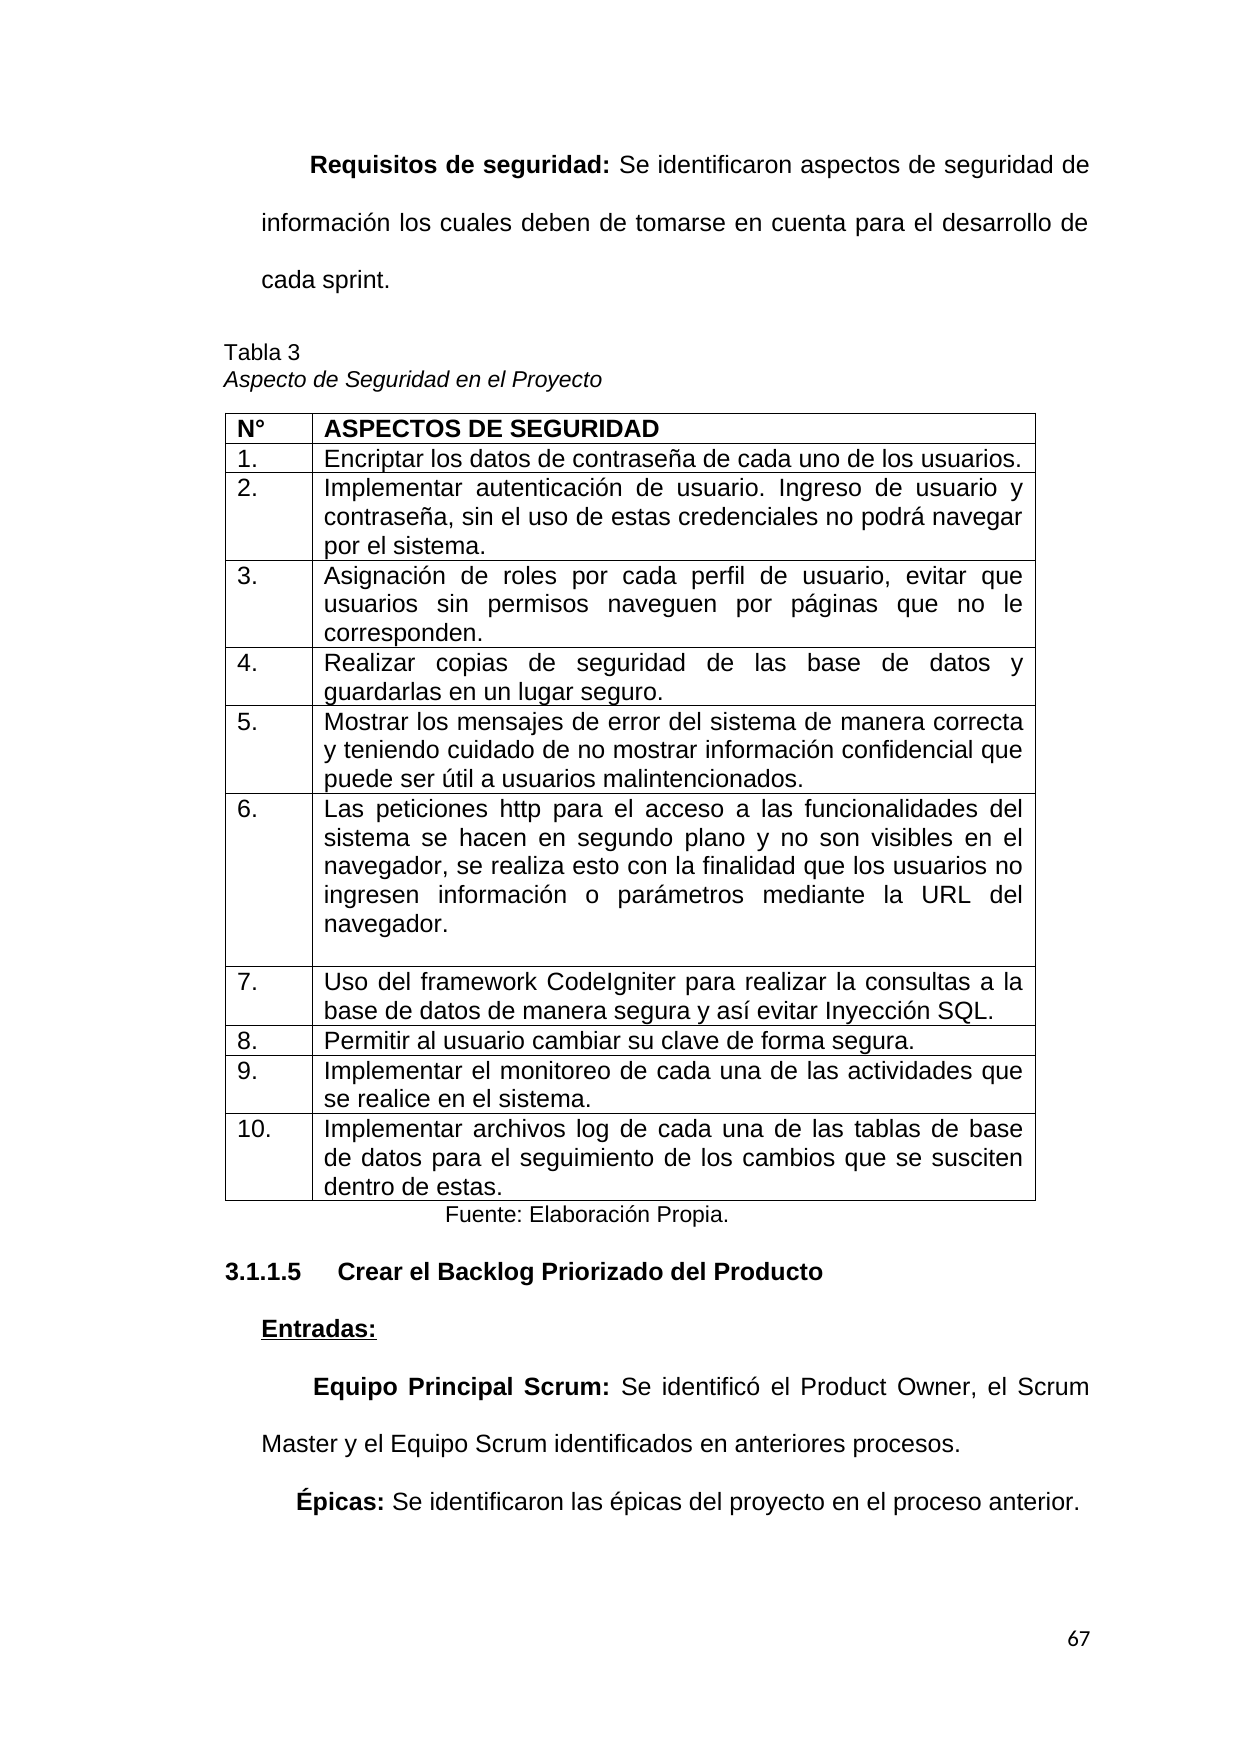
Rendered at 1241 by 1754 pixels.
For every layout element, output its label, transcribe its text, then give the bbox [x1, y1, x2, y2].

table_cell Realizar copias de seguridad de las base de datos y guardarlas en un lugar seguro. [313, 648, 1035, 705]
table_cell Implementar el monitoreo de cada una de las actividades que se realice en el sistema. [313, 1056, 1035, 1113]
list Equipo Principal Scrum: Se identificó el Product Owner, el Scrum Master y el Equipo Scrum identificados en anteriores procesos. [261, 1372, 1090, 1458]
list Fuente: Elaboración Propia. [261, 1201, 1090, 1228]
table_cell 9. [226, 1056, 312, 1113]
table_cell 5. [226, 706, 312, 793]
table_cell 8. [226, 1026, 312, 1054]
table_cell 4. [226, 648, 312, 705]
list Crear el Backlog Priorizado del Producto [225, 1257, 1090, 1285]
table_header ASPECTOS DE SEGURIDAD [313, 414, 1035, 442]
table_cell Uso del framework CodeIgniter para realizar la consultas a la base de datos de manera segura y así evitar Inyección SQL. [313, 967, 1035, 1025]
list Entradas: [261, 1314, 1090, 1343]
table_cell Permitir al usuario cambiar su clave de forma segura. [313, 1026, 1035, 1054]
list Épicas: Se identificaron las épicas del proyecto en el proceso anterior. [261, 1487, 1090, 1515]
table_cell 3. [226, 561, 312, 647]
table_cell Encriptar los datos de contraseña de cada uno de los usuarios. [313, 444, 1035, 472]
list Requisitos de seguridad: Se identificaron aspectos de seguridad de información los cuales deben de tomarse en cuenta para el desarrollo de cada sprint. [261, 150, 1090, 294]
table_cell 6. [226, 794, 312, 966]
table_cell 7. [226, 967, 312, 1025]
table_cell Implementar autenticación de usuario. Ingreso de usuario y contraseña, sin el uso de estas credenciales no podrá navegar por el sistema. [313, 473, 1035, 559]
table_header N° [226, 414, 312, 442]
table_cell Mostrar los mensajes de error del sistema de manera correcta y teniendo cuidado de no mostrar información confidencial que puede ser útil a usuarios malintencionados. [313, 706, 1035, 793]
table_cell 1. [226, 444, 312, 472]
table_cell Implementar archivos log de cada una de las tablas de base de datos para el seguimiento de los cambios que se susciten dentro de estas. [313, 1114, 1035, 1200]
table_cell Las peticiones http para el acceso a las funcionalidades del sistema se hacen en segundo plano y no son visibles en el navegador, se realiza esto con la finalidad que los usuarios no ingresen información o parámetros mediante la URL del navegador. [313, 794, 1035, 966]
table_cell 10. [226, 1114, 312, 1200]
table_cell Asignación de roles por cada perfil de usuario, evitar que usuarios sin permisos naveguen por páginas que no le corresponden. [313, 561, 1035, 647]
table_cell 2. [226, 473, 312, 559]
text Tabla 3 Aspecto de Seguridad en el Proyecto [150, 339, 1090, 392]
